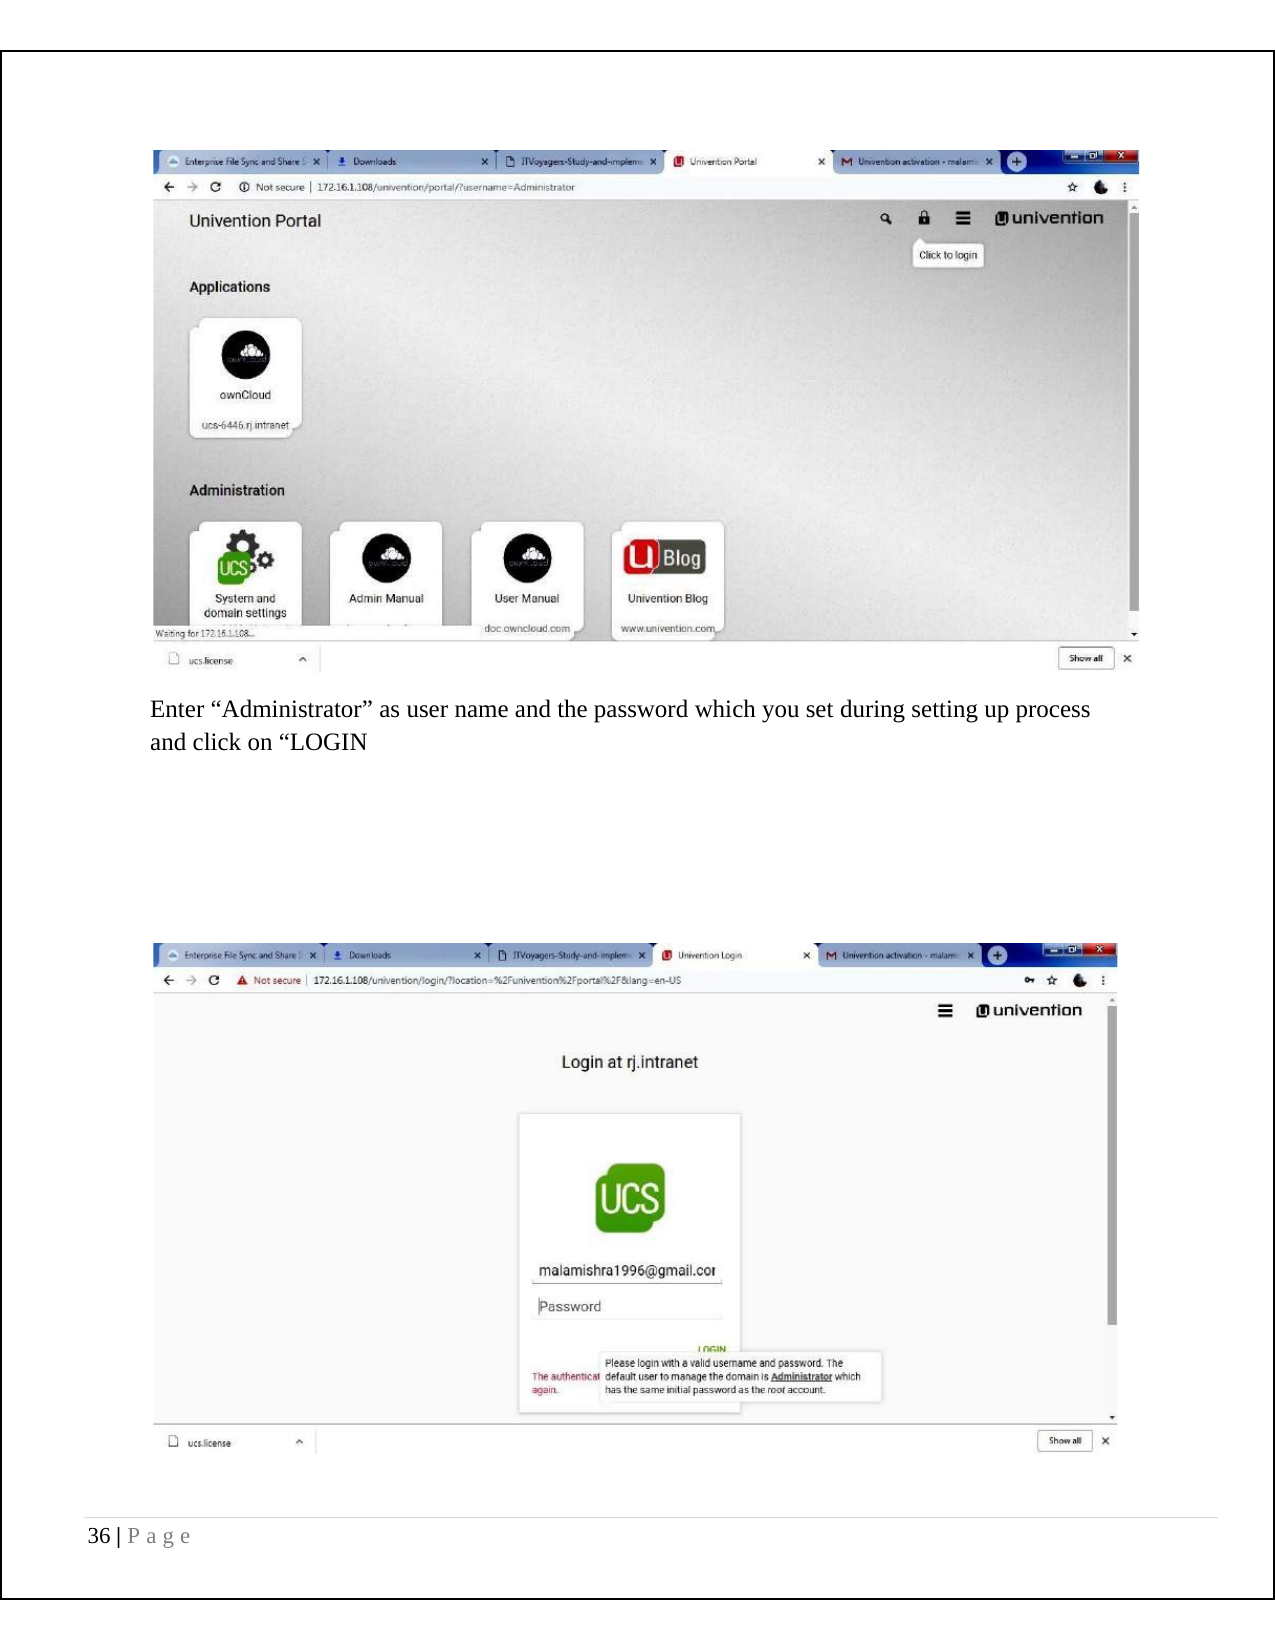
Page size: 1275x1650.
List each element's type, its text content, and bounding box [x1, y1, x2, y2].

text and click on “LOGIN [150, 727, 1273, 756]
text Enter “Administrator” as user name and the password which you set during setting up process [150, 694, 1273, 723]
picture [153, 150, 1140, 676]
picture [153, 943, 1118, 1454]
